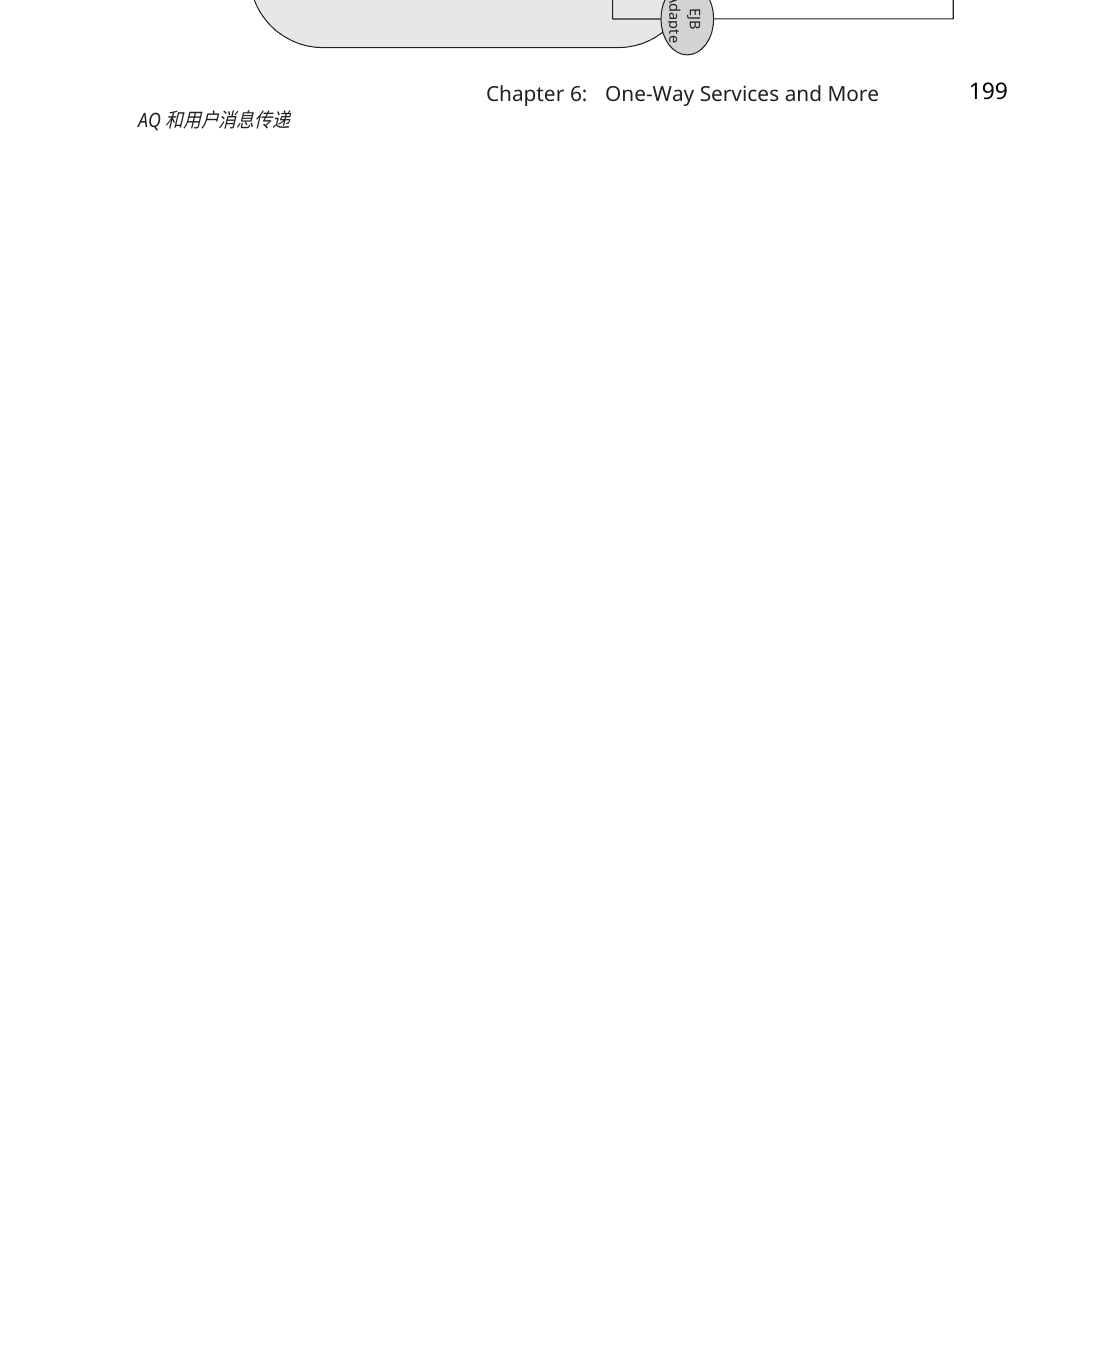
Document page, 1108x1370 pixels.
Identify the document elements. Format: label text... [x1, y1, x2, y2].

text AQ 和用户消息传递 [138, 104, 1107, 133]
